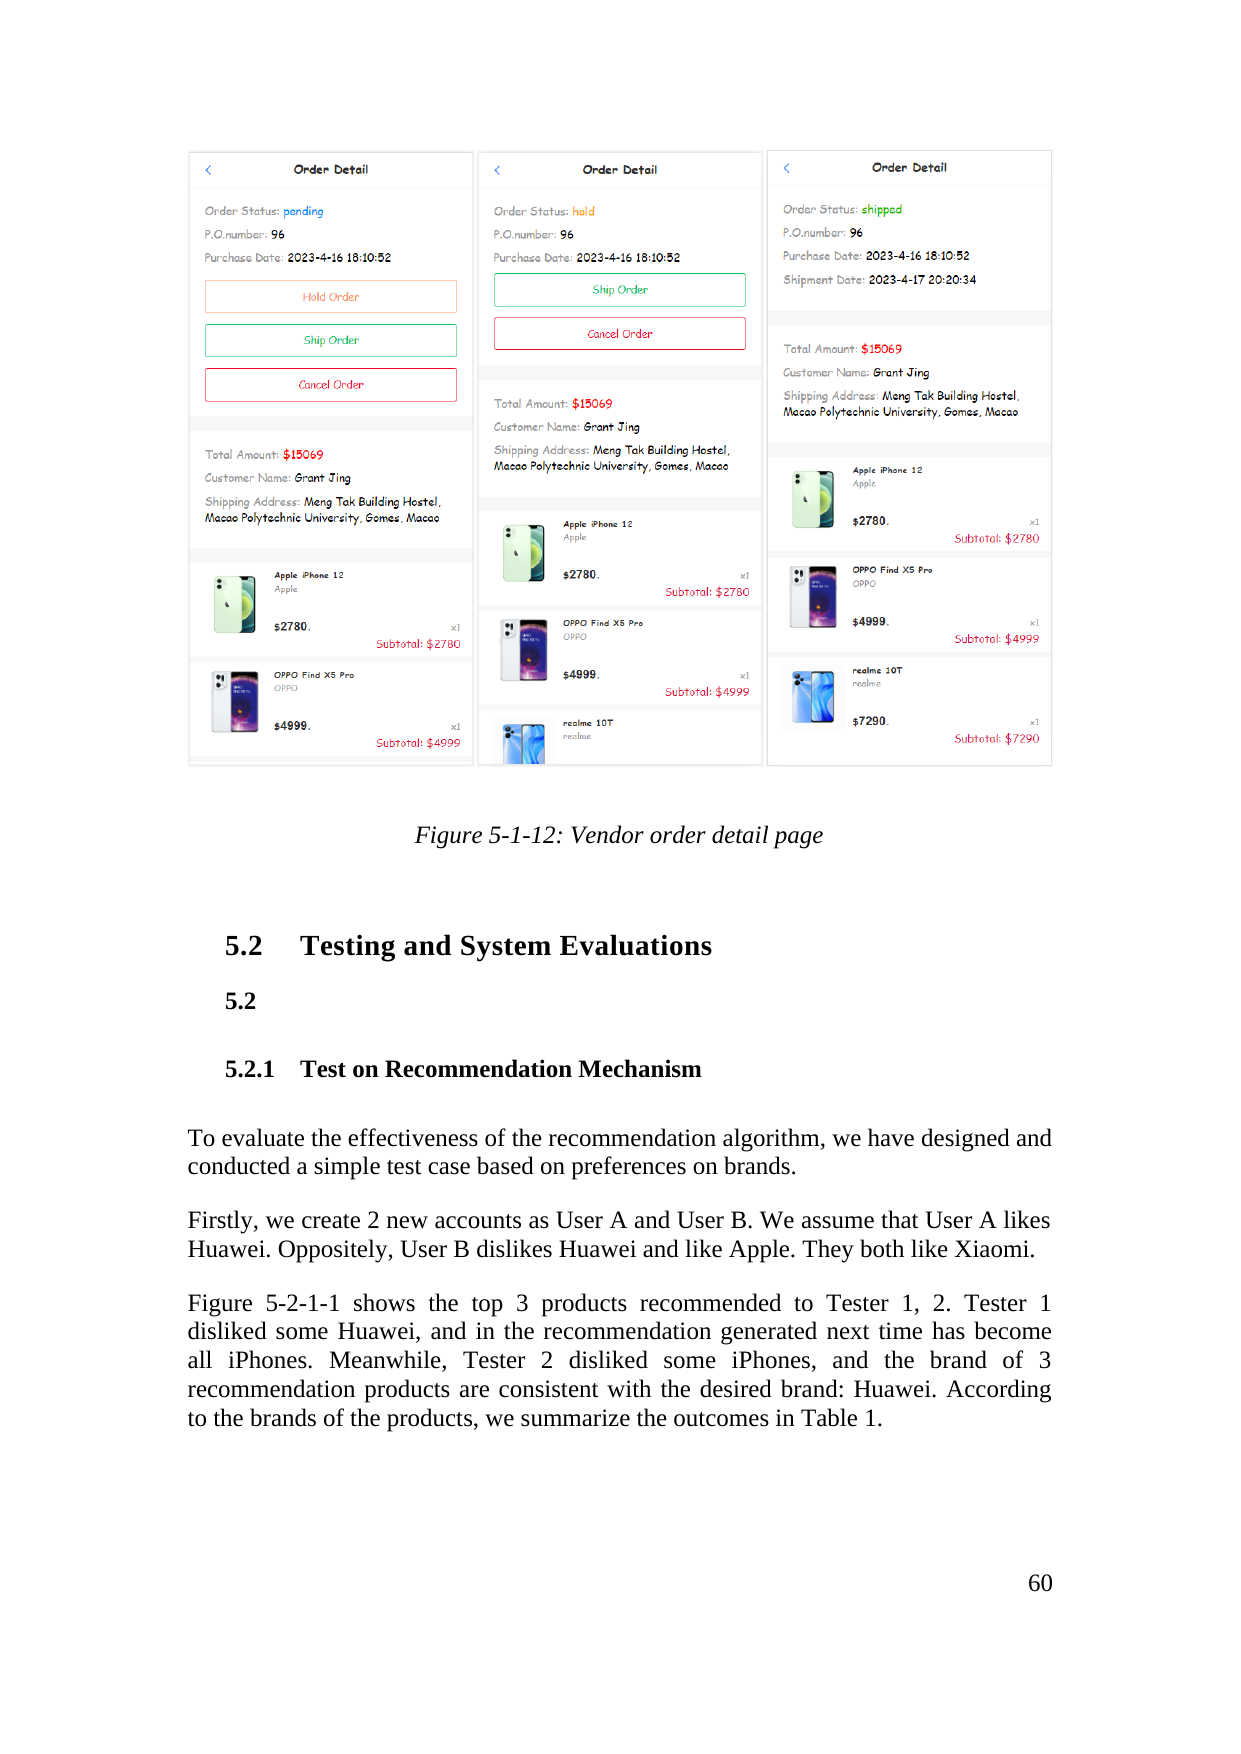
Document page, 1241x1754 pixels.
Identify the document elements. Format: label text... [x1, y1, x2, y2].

text To evaluate the effectiveness of the recommendation algorithm, we have designed and conducted a simple test case based on preferences on brands. [187, 1123, 1053, 1180]
picture [766, 150, 1053, 767]
picture [476, 150, 764, 767]
text Figure 5-1-12: Vendor order detail page [187, 820, 1053, 849]
picture [187, 150, 475, 767]
text Figure 5-2-1-1 shows the top 3 products recommended to Tester 1, 2. Tester 1 disliked some Huawei, and in the recommendation generated next time has become all iPhones. Meanwhile, Tester 2 disliked some iPhones, and the brand of 3 recommendation products are consistent with the desired brand: Huawei. According to the brands of the products, we summarize the outcomes in Table 1. [187, 1288, 1053, 1431]
subtitle Testing and System Evaluations [225, 928, 1053, 961]
text Firstly, we create 2 new accounts as User A and User B. We assume that User A likes Huawei. Oppositely, User B dislikes Huawei and like Apple. They both like Xiaomi. [187, 1205, 1053, 1263]
subtitle Test on Recommendation Mechanism [225, 1054, 1053, 1083]
